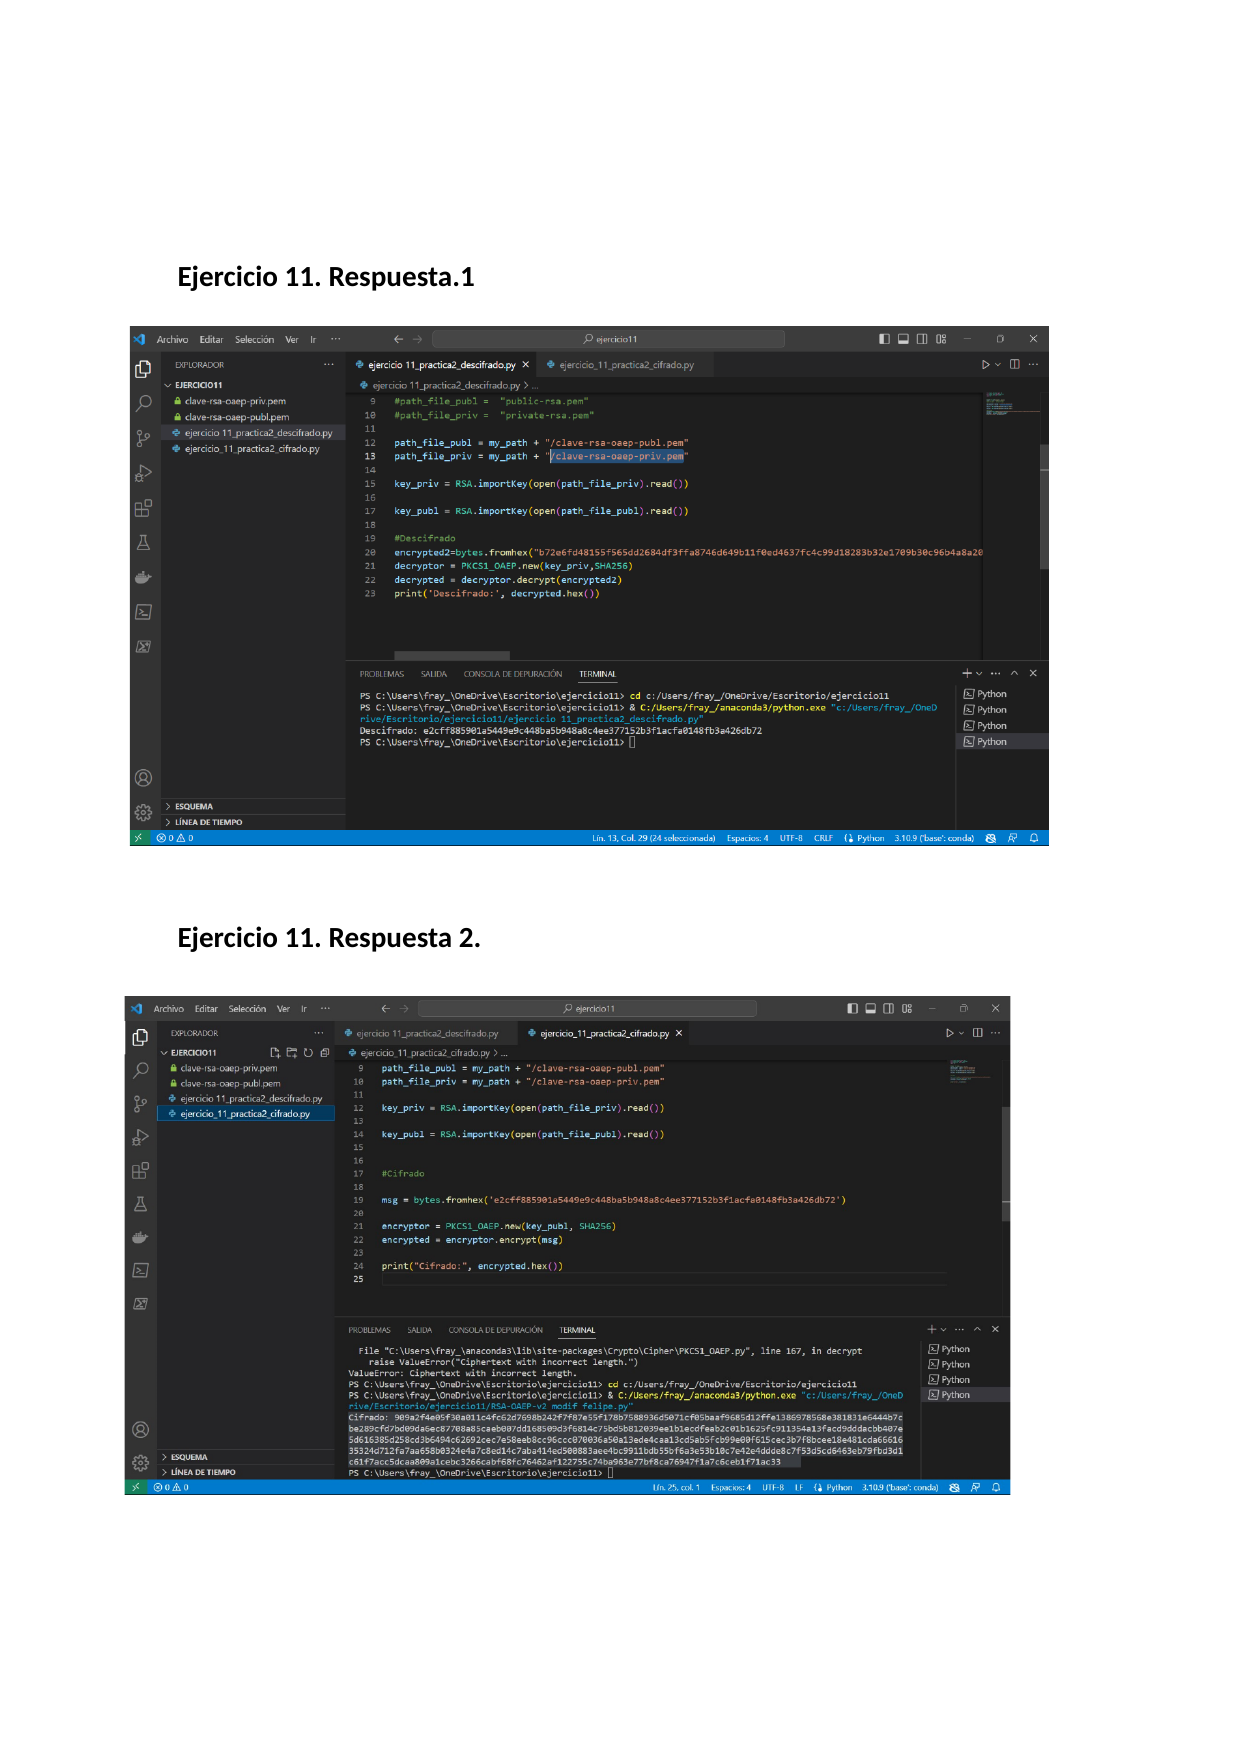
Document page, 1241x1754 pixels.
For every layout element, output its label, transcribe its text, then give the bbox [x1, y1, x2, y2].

picture [124, 996, 1011, 1495]
text Ejercicio 11. Respuesta.1 [177, 258, 1063, 293]
text Ejercicio 11. Respuesta 2. [177, 919, 1063, 955]
picture [129, 326, 1049, 846]
